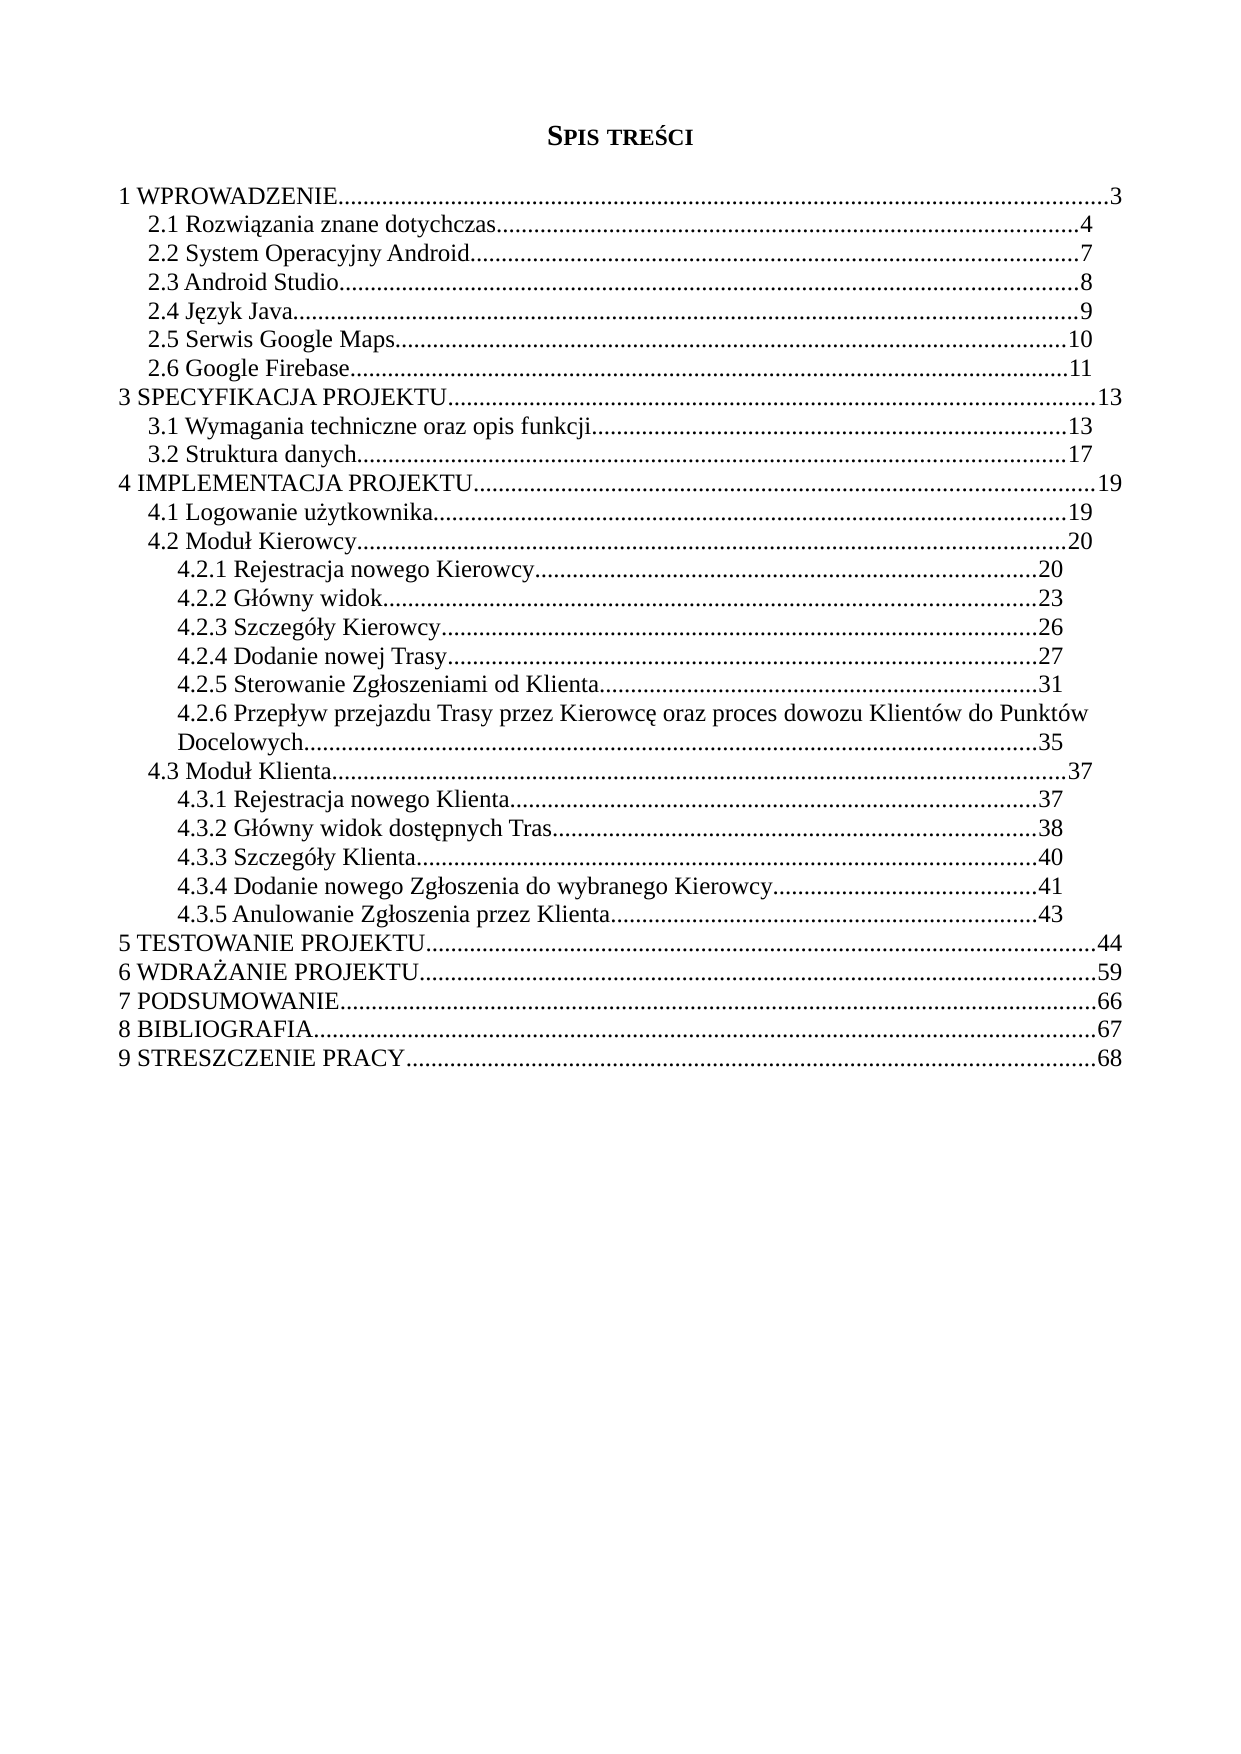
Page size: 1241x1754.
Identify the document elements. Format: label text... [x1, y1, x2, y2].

text 5 TESTOWANIE PROJEKTU 44 [118, 928, 1122, 957]
text Spis treści [118, 118, 1122, 152]
text 2.1 Rozwiązania znane dotychczas 4 [148, 209, 1122, 238]
text 4.3 Moduł Klienta 37 [148, 756, 1122, 784]
text 2.6 Google Firebase 11 [148, 353, 1122, 382]
text 3.2 Struktura danych 17 [148, 439, 1122, 468]
text 3 SPECYFIKACJA PROJEKTU 13 [118, 382, 1122, 411]
text 3.1 Wymagania techniczne oraz opis funkcji 13 [148, 411, 1122, 439]
text 4.2.2 Główny widok 23 [177, 583, 1122, 612]
text 2.2 System Operacyjny Android 7 [148, 238, 1122, 267]
text 2.5 Serwis Google Maps 10 [148, 324, 1122, 353]
text 4.2.3 Szczegóły Kierowcy 26 [177, 612, 1122, 641]
text 2.3 Android Studio 8 [148, 267, 1122, 296]
text 2.4 Język Java 9 [148, 296, 1122, 324]
text 8 BIBLIOGRAFIA 67 [118, 1014, 1122, 1043]
text 4.3.2 Główny widok dostępnych Tras 38 [177, 813, 1122, 842]
text 4.1 Logowanie użytkownika 19 [148, 497, 1122, 526]
text 4.3.3 Szczegóły Klienta 40 [177, 842, 1122, 871]
text 6 WDRAŻANIE PROJEKTU 59 [118, 957, 1122, 986]
text 1 WPROWADZENIE 3 [118, 181, 1122, 209]
text 9 STRESZCZENIE PRACY 68 [118, 1043, 1122, 1072]
text 4.3.4 Dodanie nowego Zgłoszenia do wybranego Kierowcy 41 [177, 871, 1122, 899]
text 4.3.5 Anulowanie Zgłoszenia przez Klienta 43 [177, 899, 1122, 928]
text 4 IMPLEMENTACJA PROJEKTU 19 [118, 468, 1122, 497]
text 7 PODSUMOWANIE 66 [118, 986, 1122, 1014]
text 4.2 Moduł Kierowcy 20 [148, 526, 1122, 554]
text 4.2.6 Przepływ przejazdu Trasy przez Kierowcę oraz proces dowozu Klientów do Punktów Docelowych 35 [177, 698, 1122, 756]
text 4.2.5 Sterowanie Zgłoszeniami od Klienta 31 [177, 669, 1122, 698]
text 4.2.4 Dodanie nowej Trasy 27 [177, 641, 1122, 669]
text 4.2.1 Rejestracja nowego Kierowcy 20 [177, 554, 1122, 583]
text 4.3.1 Rejestracja nowego Klienta 37 [177, 784, 1122, 813]
